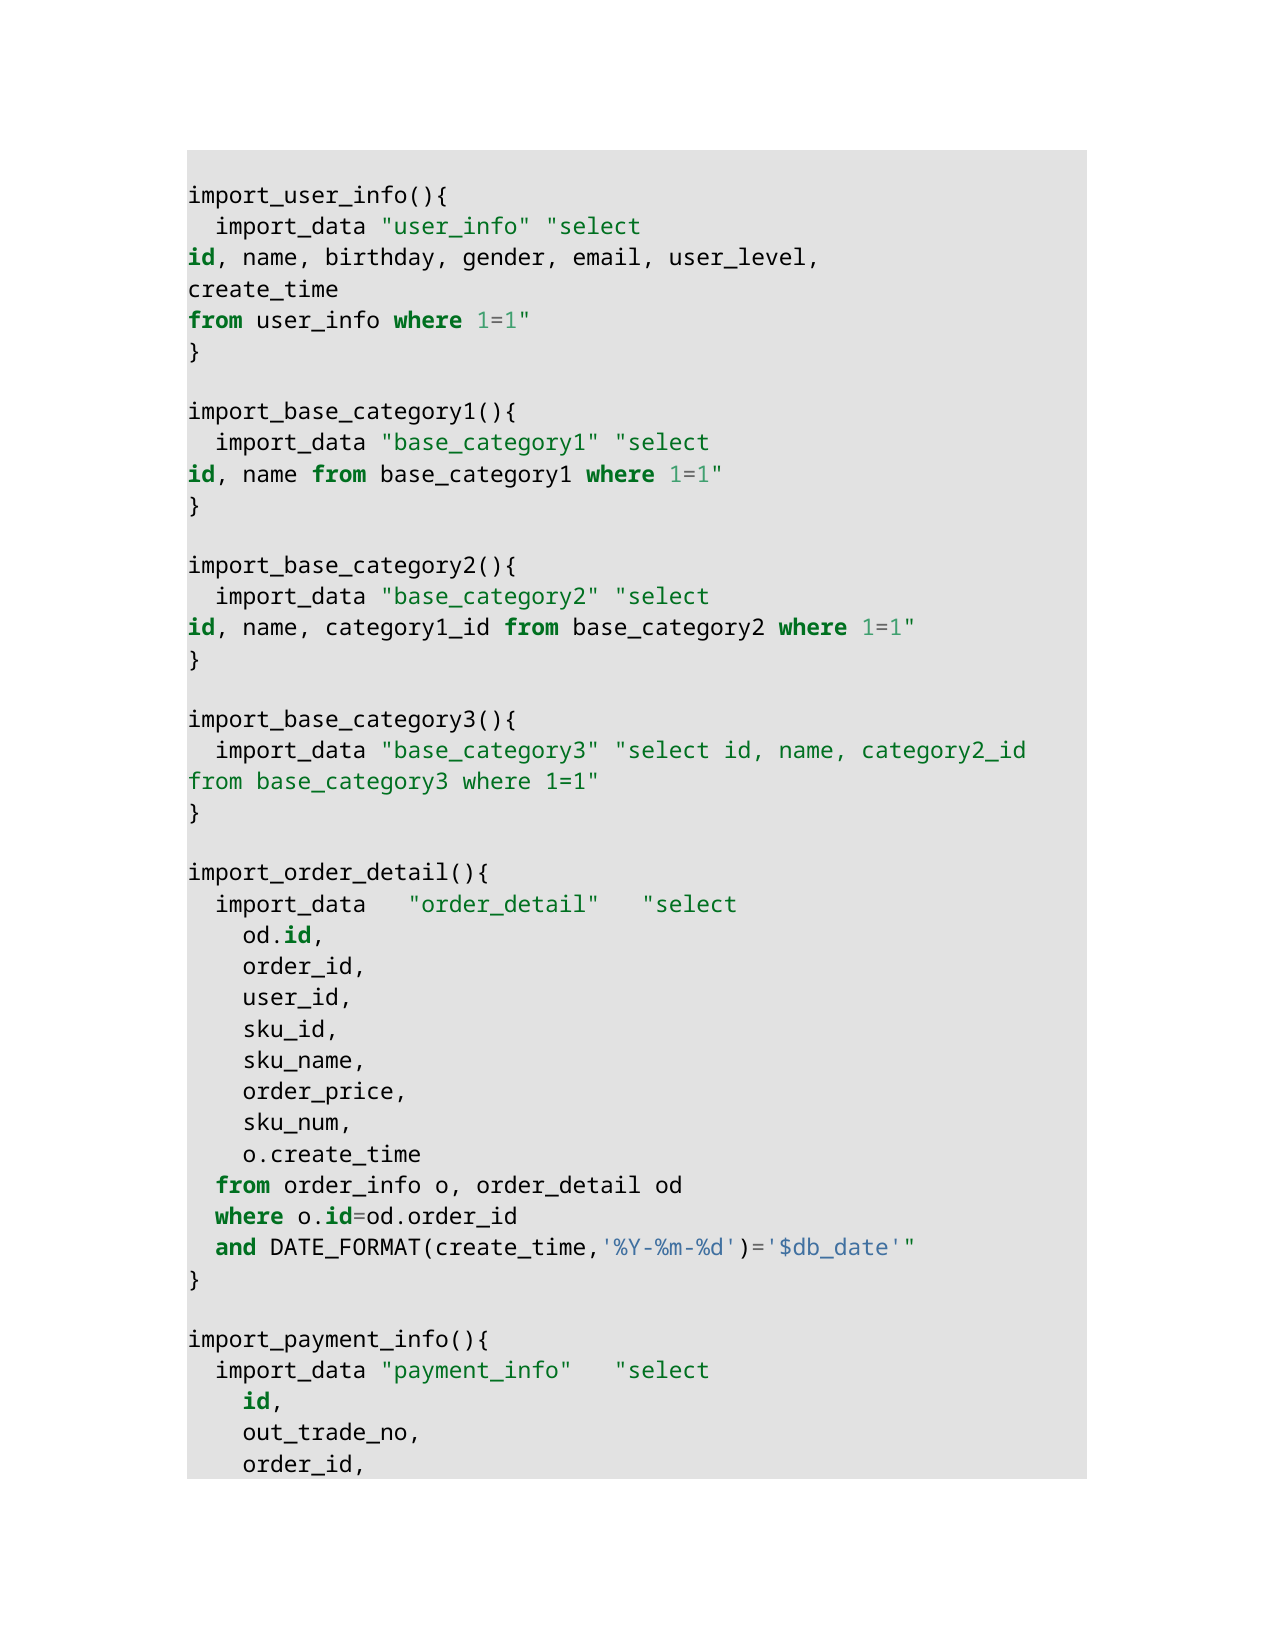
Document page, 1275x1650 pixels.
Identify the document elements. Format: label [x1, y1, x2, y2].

text [187, 150, 1087, 1479]
